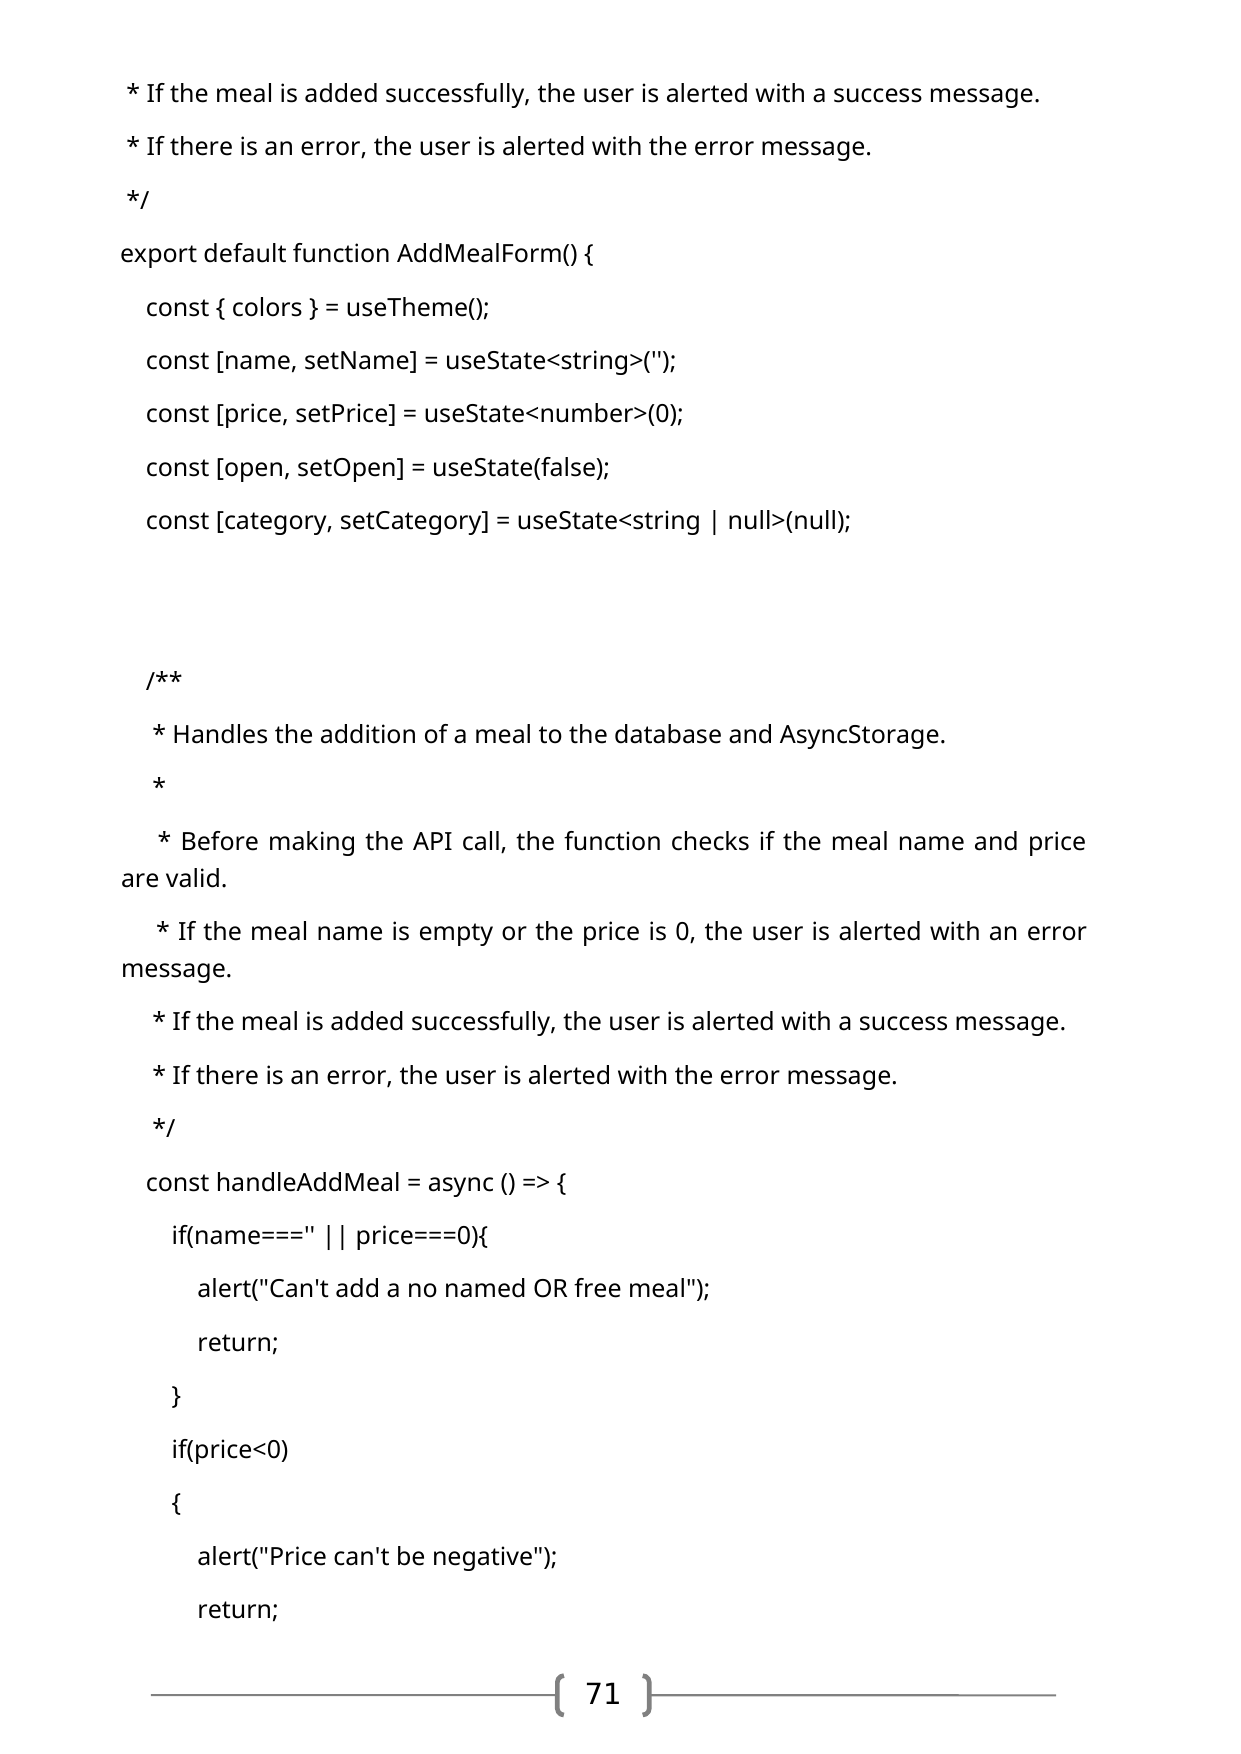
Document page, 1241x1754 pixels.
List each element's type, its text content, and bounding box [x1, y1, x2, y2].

text * [120, 770, 1088, 804]
text */ [120, 182, 1088, 216]
text const { colors } = useTheme(); [120, 289, 1088, 323]
text * If the meal name is empty or the price is 0, the user is alerted with an error message. [120, 914, 1088, 984]
text return; [120, 1592, 1088, 1626]
text const [open, setOpen] = useState(false); [120, 449, 1088, 483]
text * If the meal is added successfully, the user is alerted with a success message. [120, 1004, 1088, 1038]
text alert("Price can't be negative"); [120, 1538, 1088, 1572]
text } [120, 1378, 1088, 1412]
text const handleAddMeal = async () => { [120, 1164, 1088, 1198]
text * If there is an error, the user is alerted with the error message. [120, 1057, 1088, 1091]
text */ [120, 1111, 1088, 1145]
text alert("Can't add a no named OR free meal"); [120, 1271, 1088, 1305]
text const [category, setCategory] = useState<string | null>(null); [120, 503, 1088, 537]
text * Before making the API call, the function checks if the meal name and price are valid. [120, 823, 1088, 894]
text if(name==='' || price===0){ [120, 1218, 1088, 1252]
text const [price, setPrice] = useState<number>(0); [120, 396, 1088, 430]
text return; [120, 1324, 1088, 1359]
text { [120, 1485, 1088, 1519]
text * Handles the addition of a meal to the database and AsyncStorage. [120, 717, 1088, 751]
text * If there is an error, the user is alerted with the error message. [120, 129, 1088, 163]
text /** [120, 663, 1088, 697]
text const [name, setName] = useState<string>(''); [120, 343, 1088, 377]
text export default function AddMealForm() { [120, 236, 1088, 270]
text if(price<0) [120, 1431, 1088, 1466]
text * If the meal is added successfully, the user is alerted with a success message. [120, 75, 1088, 109]
